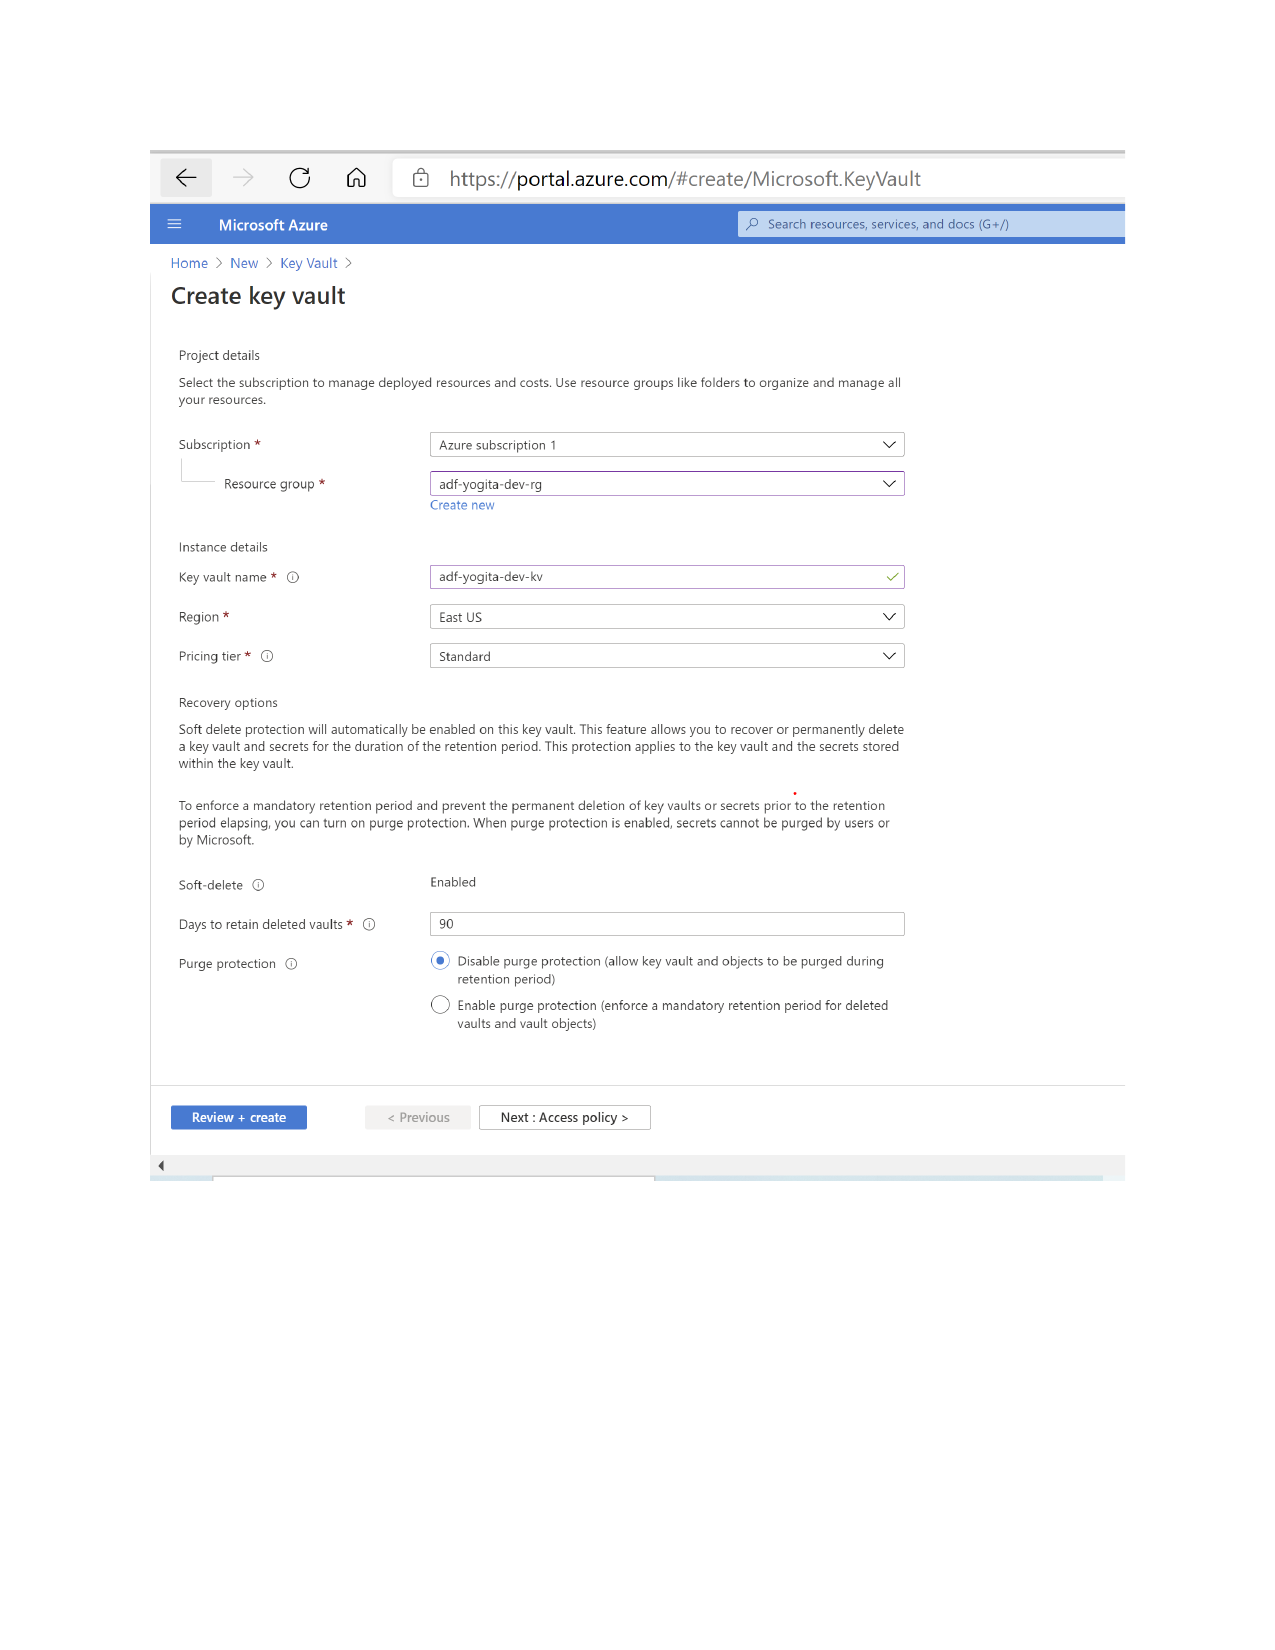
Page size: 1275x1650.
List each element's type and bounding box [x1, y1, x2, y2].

picture [150, 150, 1125, 1181]
